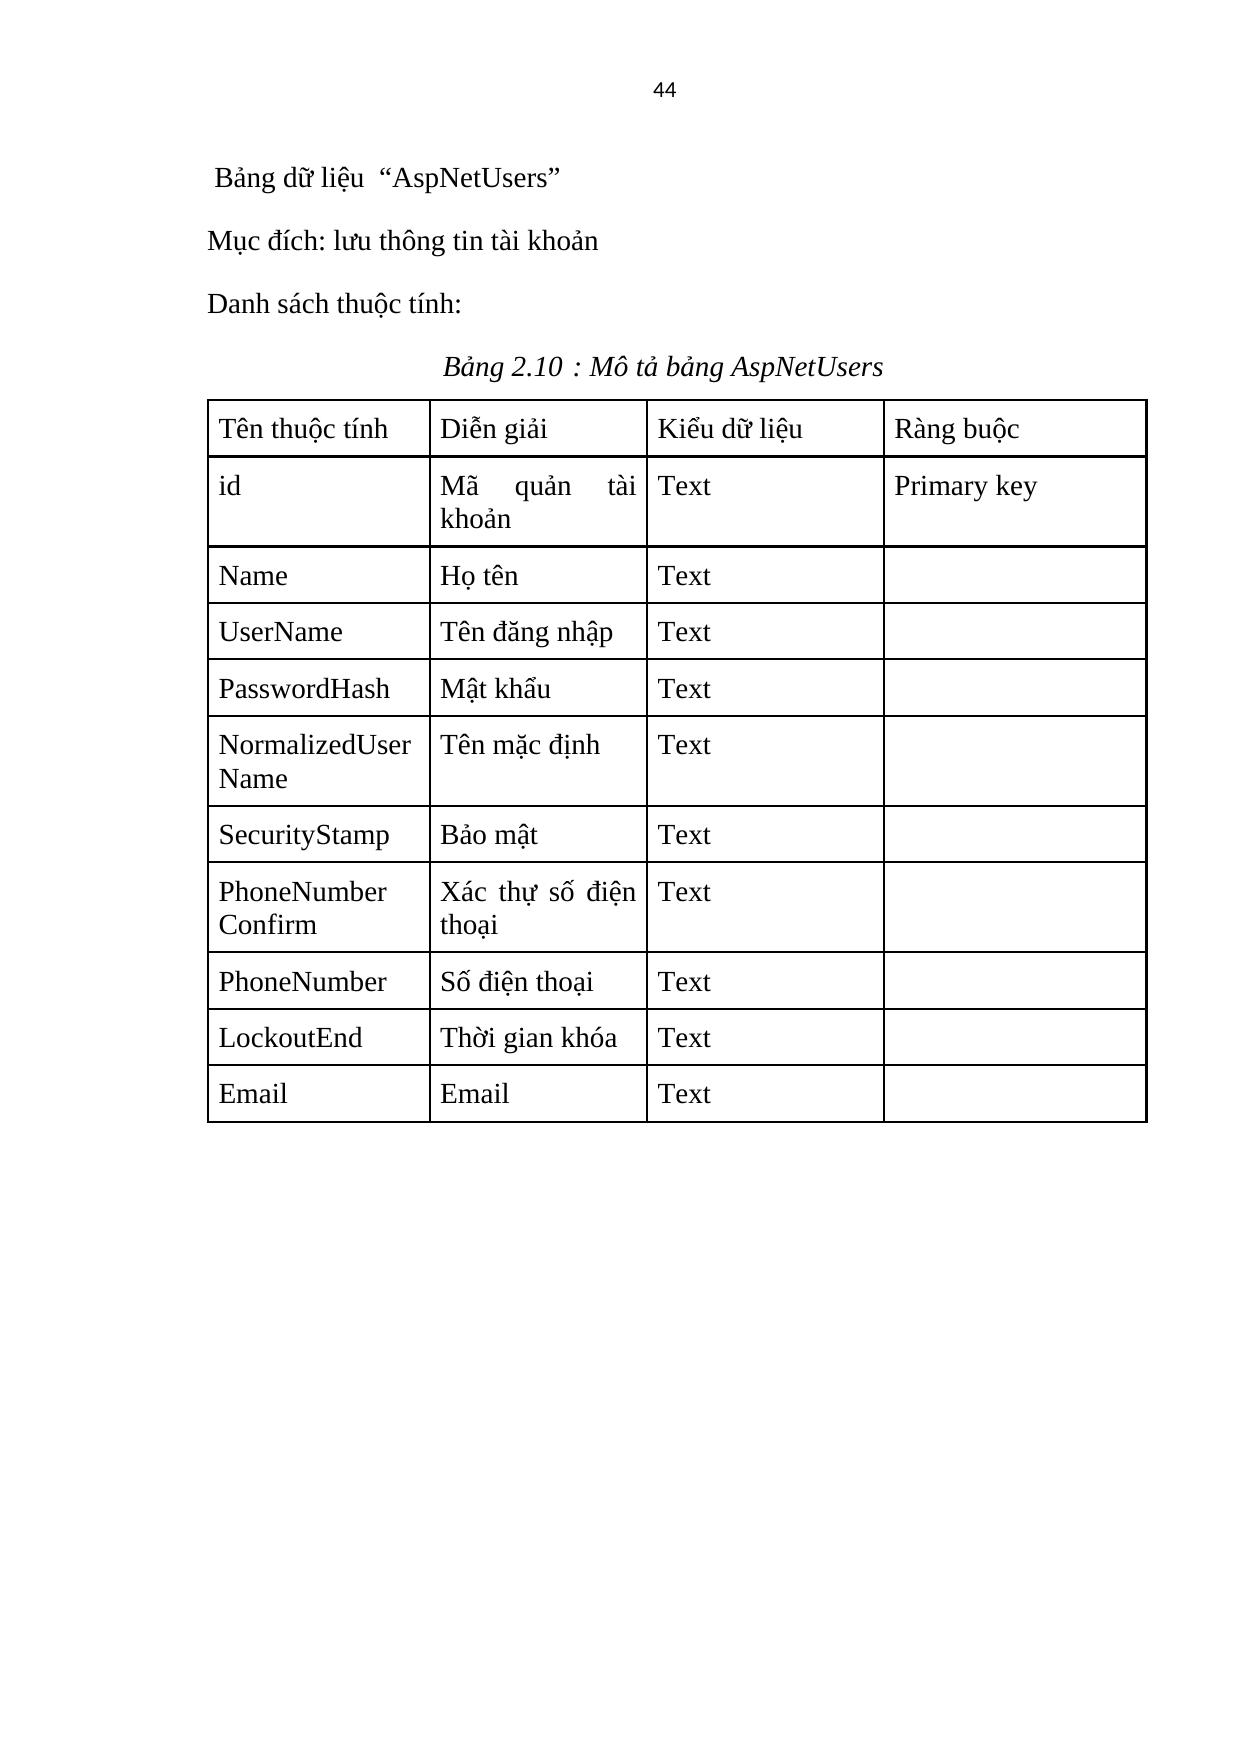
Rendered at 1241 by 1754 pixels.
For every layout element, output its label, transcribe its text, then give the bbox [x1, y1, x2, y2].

table_cell Số điện thoại [431, 953, 646, 1008]
table_cell Text [648, 660, 883, 715]
table_header Kiểu dữ liệu [648, 401, 883, 455]
table_header Diễn giải [431, 401, 646, 455]
text Bảng dữ liệu “AspNetUsers” [207, 160, 1122, 194]
table_cell Text [648, 863, 883, 951]
table_cell Text [648, 1066, 883, 1121]
table_cell [885, 660, 1145, 715]
table_cell Email [431, 1066, 646, 1121]
table_cell Mật khẩu [431, 660, 646, 715]
table_cell Text [648, 807, 883, 861]
table_cell [885, 953, 1145, 1008]
table_cell Thời gian khóa [431, 1010, 646, 1064]
table_cell PhoneNumber [209, 953, 429, 1008]
table_header Ràng buộc [885, 401, 1145, 455]
table_cell Name [209, 548, 429, 602]
table_cell Primary key [885, 458, 1145, 545]
table_cell PasswordHash [209, 660, 429, 715]
table_cell Text [648, 458, 883, 545]
text Bảng 2.10 : Mô tả bảng AspNetUsers [207, 349, 1122, 382]
table_cell Text [648, 548, 883, 602]
table_cell [885, 1066, 1145, 1121]
text Mục đích: lưu thông tin tài khoản [207, 223, 1122, 257]
table_cell PhoneNumber Confirm [209, 863, 429, 951]
table_cell Text [648, 604, 883, 658]
table_cell [885, 807, 1145, 861]
table_cell Text [648, 717, 883, 805]
table_cell [885, 717, 1145, 805]
text Danh sách thuộc tính: [207, 286, 1122, 319]
table_cell LockoutEnd [209, 1010, 429, 1064]
table_header Tên thuộc tính [209, 401, 429, 455]
table_cell [885, 1010, 1145, 1064]
table_cell Tên mặc định [431, 717, 646, 805]
table_cell [885, 863, 1145, 951]
table_cell Tên đăng nhập [431, 604, 646, 658]
table_cell Họ tên [431, 548, 646, 602]
table_cell Xác thự số điện thoại [431, 863, 646, 951]
table_cell Mã quản tài khoản [431, 458, 646, 545]
table_cell Email [209, 1066, 429, 1121]
table_cell Text [648, 953, 883, 1008]
table_cell UserName [209, 604, 429, 658]
table_cell NormalizedUserName [209, 717, 429, 805]
table_cell Bảo mật [431, 807, 646, 861]
table_cell [885, 548, 1145, 602]
table_cell Text [648, 1010, 883, 1064]
table_cell SecurityStamp [209, 807, 429, 861]
table_cell [885, 604, 1145, 658]
table_cell id [209, 458, 429, 545]
